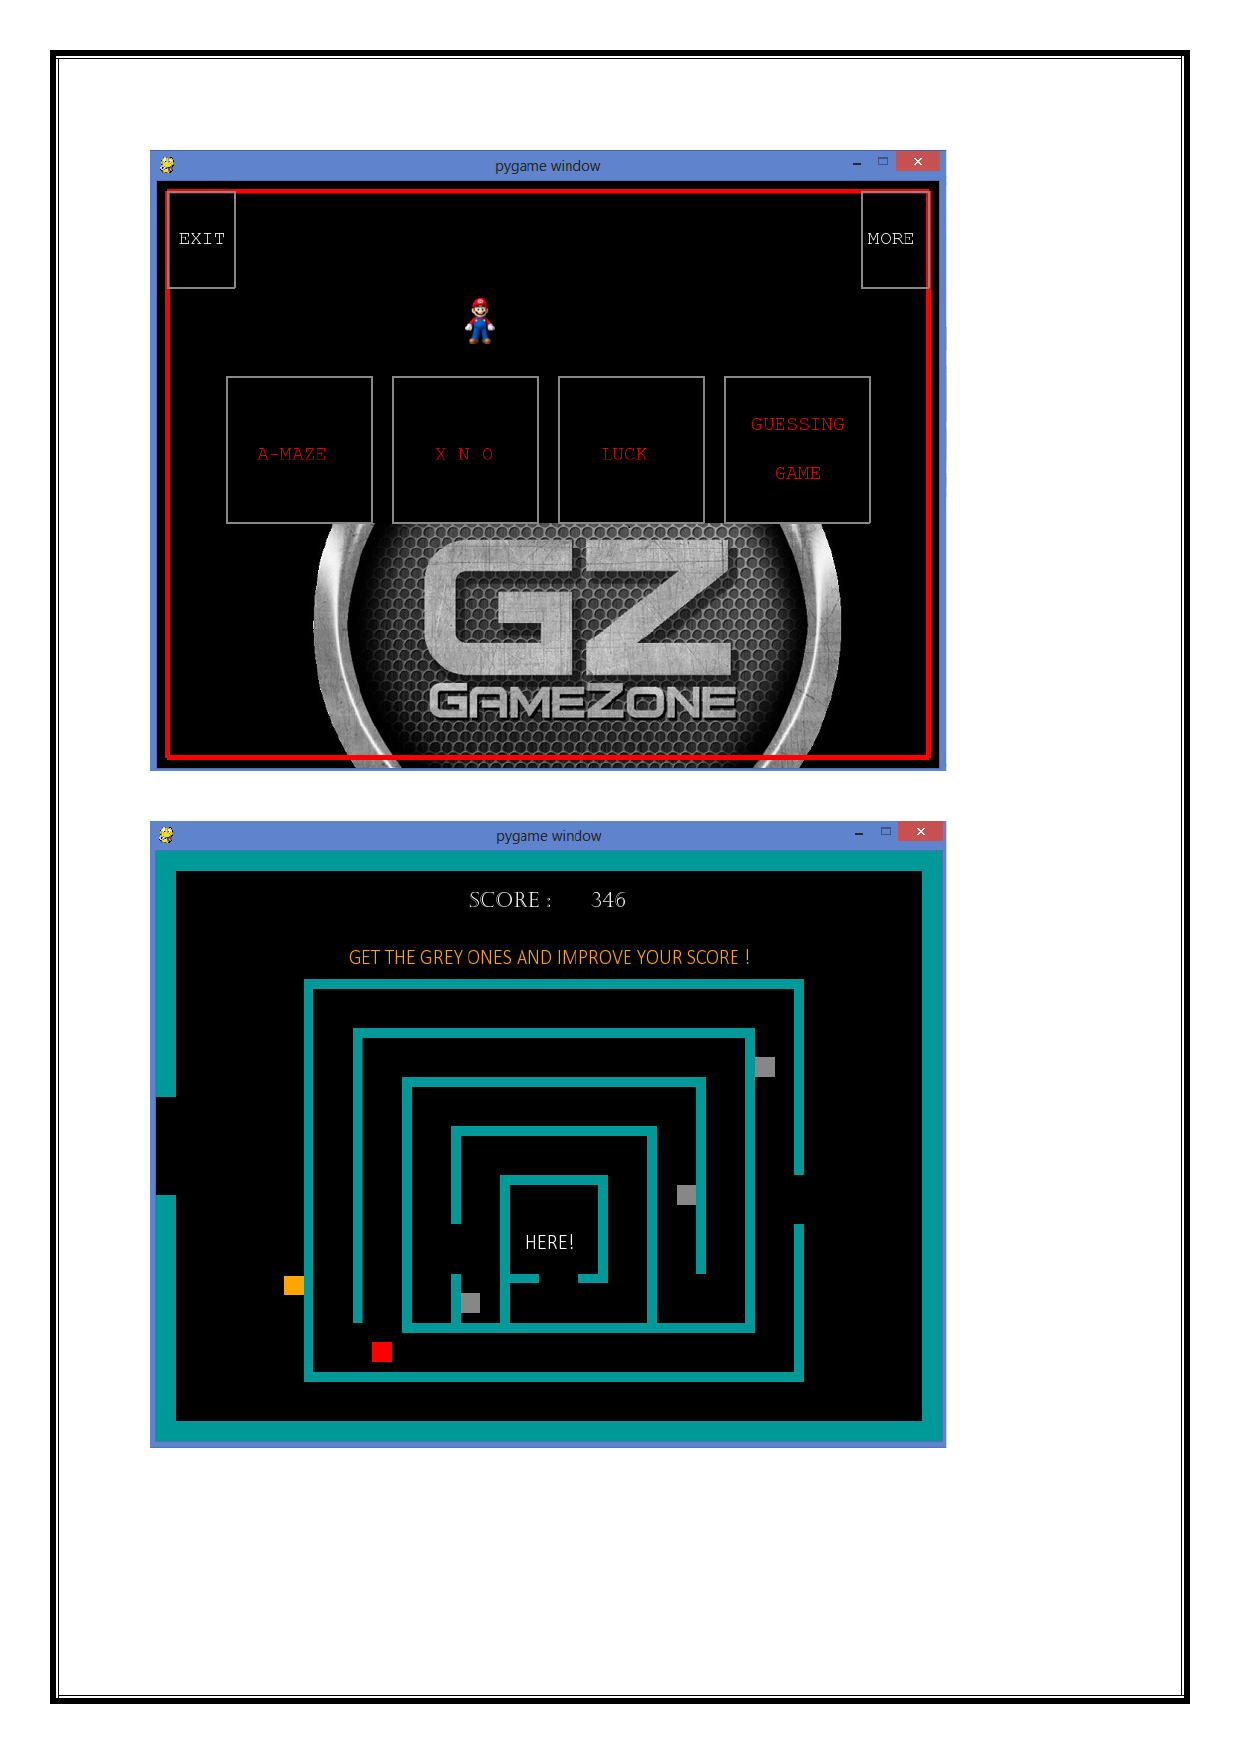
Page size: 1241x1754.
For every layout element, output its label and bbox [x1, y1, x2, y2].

picture [150, 150, 947, 771]
picture [150, 821, 947, 1448]
